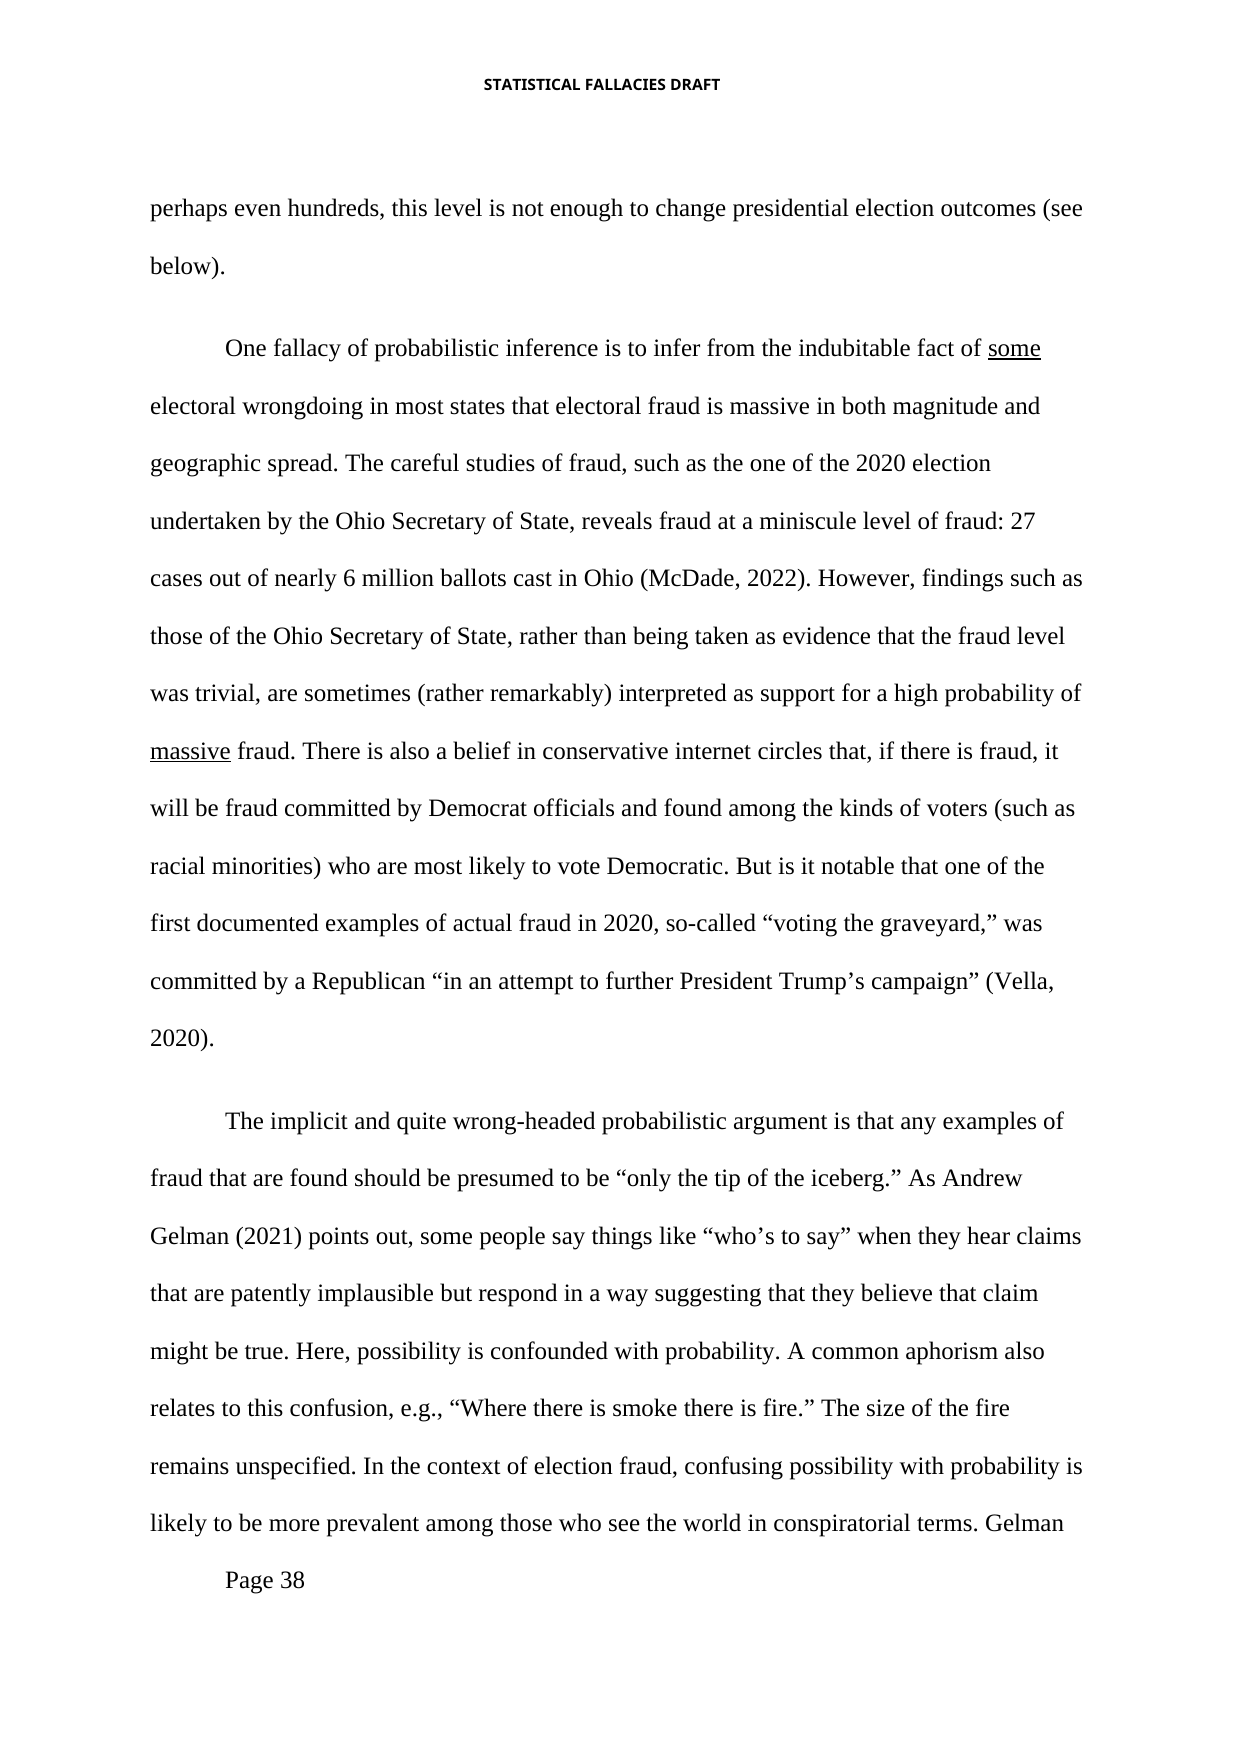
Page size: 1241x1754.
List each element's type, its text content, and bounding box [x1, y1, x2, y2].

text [150, 1106, 1090, 1537]
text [150, 193, 1090, 280]
text One fallacy of probabilistic inference is to infer from the indubitable fact of some electoral wrongdoing in most states that electoral fraud is massive in both magnitude and geographic spread. The careful studies of fraud, such as the one of the 2020 election undertaken by the Ohio Secretary of State, reveals fraud at a miniscule level of fraud: 27 cases out of nearly 6 million ballots cast in Ohio (McDade, 2022). However, findings such as those of the Ohio Secretary of State, rather than being taken as evidence that the fraud level was trivial, are sometimes (rather remarkably) interpreted as support for a high probability of massive fraud. There is also a belief in conservative internet circles that, if there is fraud, it will be fraud committed by Democrat officials and found among the kinds of voters (such as racial minorities) who are most likely to vote Democratic. But is it notable that one of the first documented examples of actual fraud in 2020, so-called “voting the graveyard,” was committed by a Republican “in an attempt to further President Trump’s campaign” (Vella, 2020). [150, 333, 1090, 1052]
